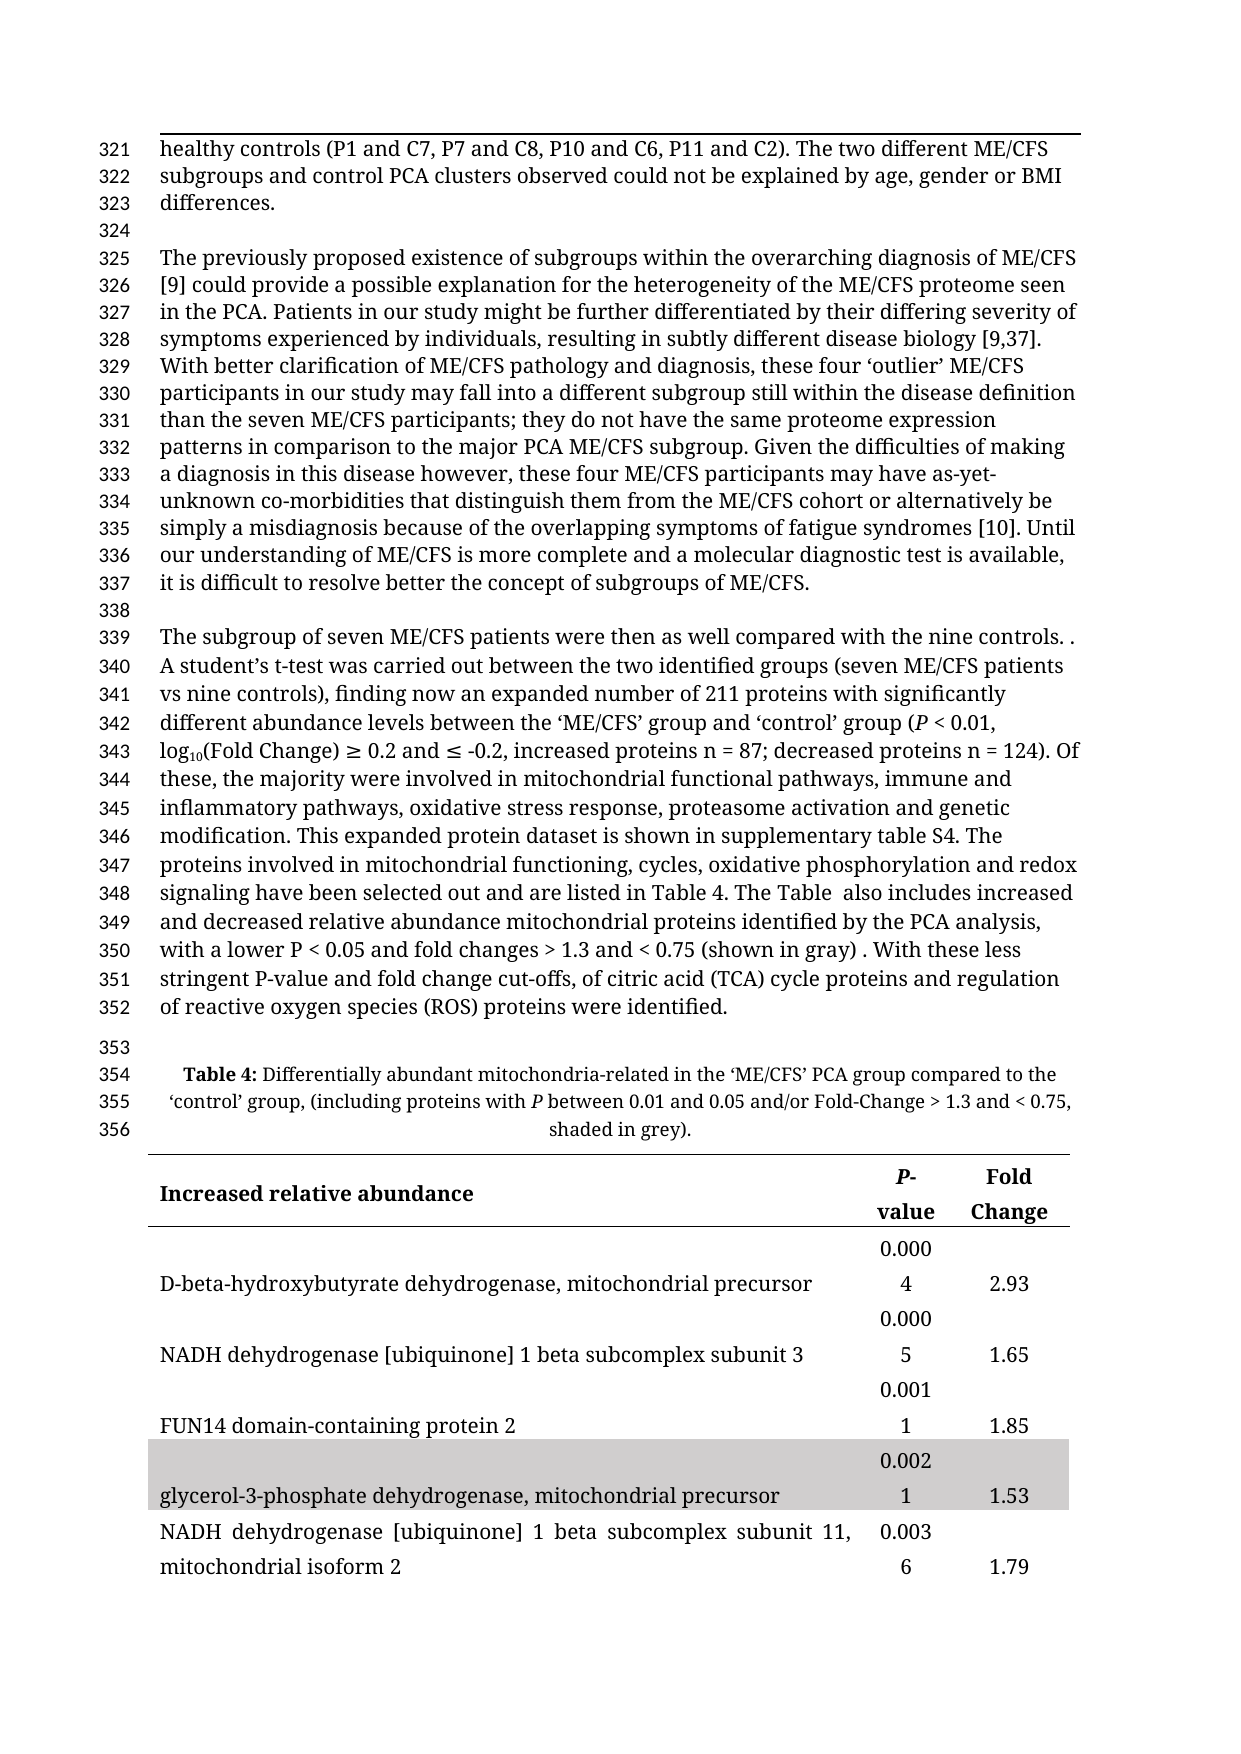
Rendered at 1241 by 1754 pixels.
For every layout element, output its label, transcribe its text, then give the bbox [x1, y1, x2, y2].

table_header P- value [863, 1155, 949, 1226]
text The previously proposed existence of subgroups within the overarching diagnosis of ME/CFS [9] could provide a possible explanation for the heterogeneity of the ME/CFS proteome seen in the PCA. Patients in our study might be further differentiated by their differing severity of symptoms experienced by individuals, resulting in subtly different disease biology [9,37]. With better clarification of ME/CFS pathology and diagnosis, these four ‘outlier’ ME/CFS participants in our study may fall into a different subgroup still within the disease definition than the seven ME/CFS participants; they do not have the same proteome expression patterns in comparison to the major PCA ME/CFS subgroup. Given the difficulties of making a diagnosis in this disease however, these four ME/CFS participants may have as-yet-unknown co-morbidities that distinguish them from the ME/CFS cohort or alternatively be simply a misdiagnosis because of the overlapping symptoms of fatigue syndromes [10]. Until our understanding of ME/CFS is more complete and a molecular diagnostic test is available, it is difficult to resolve better the concept of subgroups of ME/CFS. [159, 243, 1081, 595]
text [159, 135, 1081, 216]
table_cell 0.0011 [863, 1369, 949, 1439]
table_cell 1.79 [949, 1510, 1069, 1581]
table_cell 0.0005 [863, 1298, 949, 1368]
table_cell 1.65 [949, 1298, 1069, 1368]
subtitle Table 4: Differentially abundant mitochondria-related in the ‘ME/CFS’ PCA group compared to the ‘control’ group, (including proteins with P between 0.01 and 0.05 and/or Fold-Change > 1.3 and < 0.75, shaded in grey). [159, 1060, 1081, 1141]
subtitle The subgroup of seven ME/CFS patients were then as well compared with the nine controls. . A student’s t-test was carried out between the two identified groups (seven ME/CFS patients vs nine controls), finding now an expanded number of 211 proteins with significantly different abundance levels between the ‘ME/CFS’ group and ‘control’ group (P < 0.01, log10(Fold Change) ≥ 0.2 and ≤ -0.2, increased proteins n = 87; decreased proteins n = 124). Of these, the majority were involved in mitochondrial functional pathways, immune and inflammatory pathways, oxidative stress response, proteasome activation and genetic modification. This expanded protein dataset is shown in supplementary table S4. The proteins involved in mitochondrial functioning, cycles, oxidative phosphorylation and redox signaling have been selected out and are listed in Table 4. The Table also includes increased and decreased relative abundance mitochondrial proteins identified by the PCA analysis, with a lower P < 0.05 and fold changes > 1.3 and < 0.75 (shown in gray) . With these less stringent P-value and fold change cut-offs, of citric acid (TCA) cycle proteins and regulation of reactive oxygen species (ROS) proteins were identified. [159, 622, 1081, 1021]
table_cell NADH dehydrogenase [ubiquinone] 1 beta subcomplex subunit 3 [148, 1298, 863, 1368]
table_cell 0.0036 [863, 1510, 949, 1581]
table_cell 1.85 [949, 1369, 1069, 1439]
table_header Increased relative abundance [148, 1155, 863, 1226]
table_cell 0.0021 [863, 1439, 949, 1510]
table_header Fold Change [949, 1155, 1069, 1226]
table_cell NADH dehydrogenase [ubiquinone] 1 beta subcomplex subunit 11, mitochondrial isoform 2 [148, 1510, 863, 1581]
table_cell D-beta-hydroxybutyrate dehydrogenase, mitochondrial precursor [148, 1227, 863, 1298]
table_cell 1.53 [949, 1439, 1069, 1510]
table_cell 2.93 [949, 1227, 1069, 1298]
table_cell glycerol-3-phosphate dehydrogenase, mitochondrial precursor [148, 1439, 863, 1510]
table_cell 0.0004 [863, 1227, 949, 1298]
table_cell FUN14 domain-containing protein 2 [148, 1369, 863, 1439]
